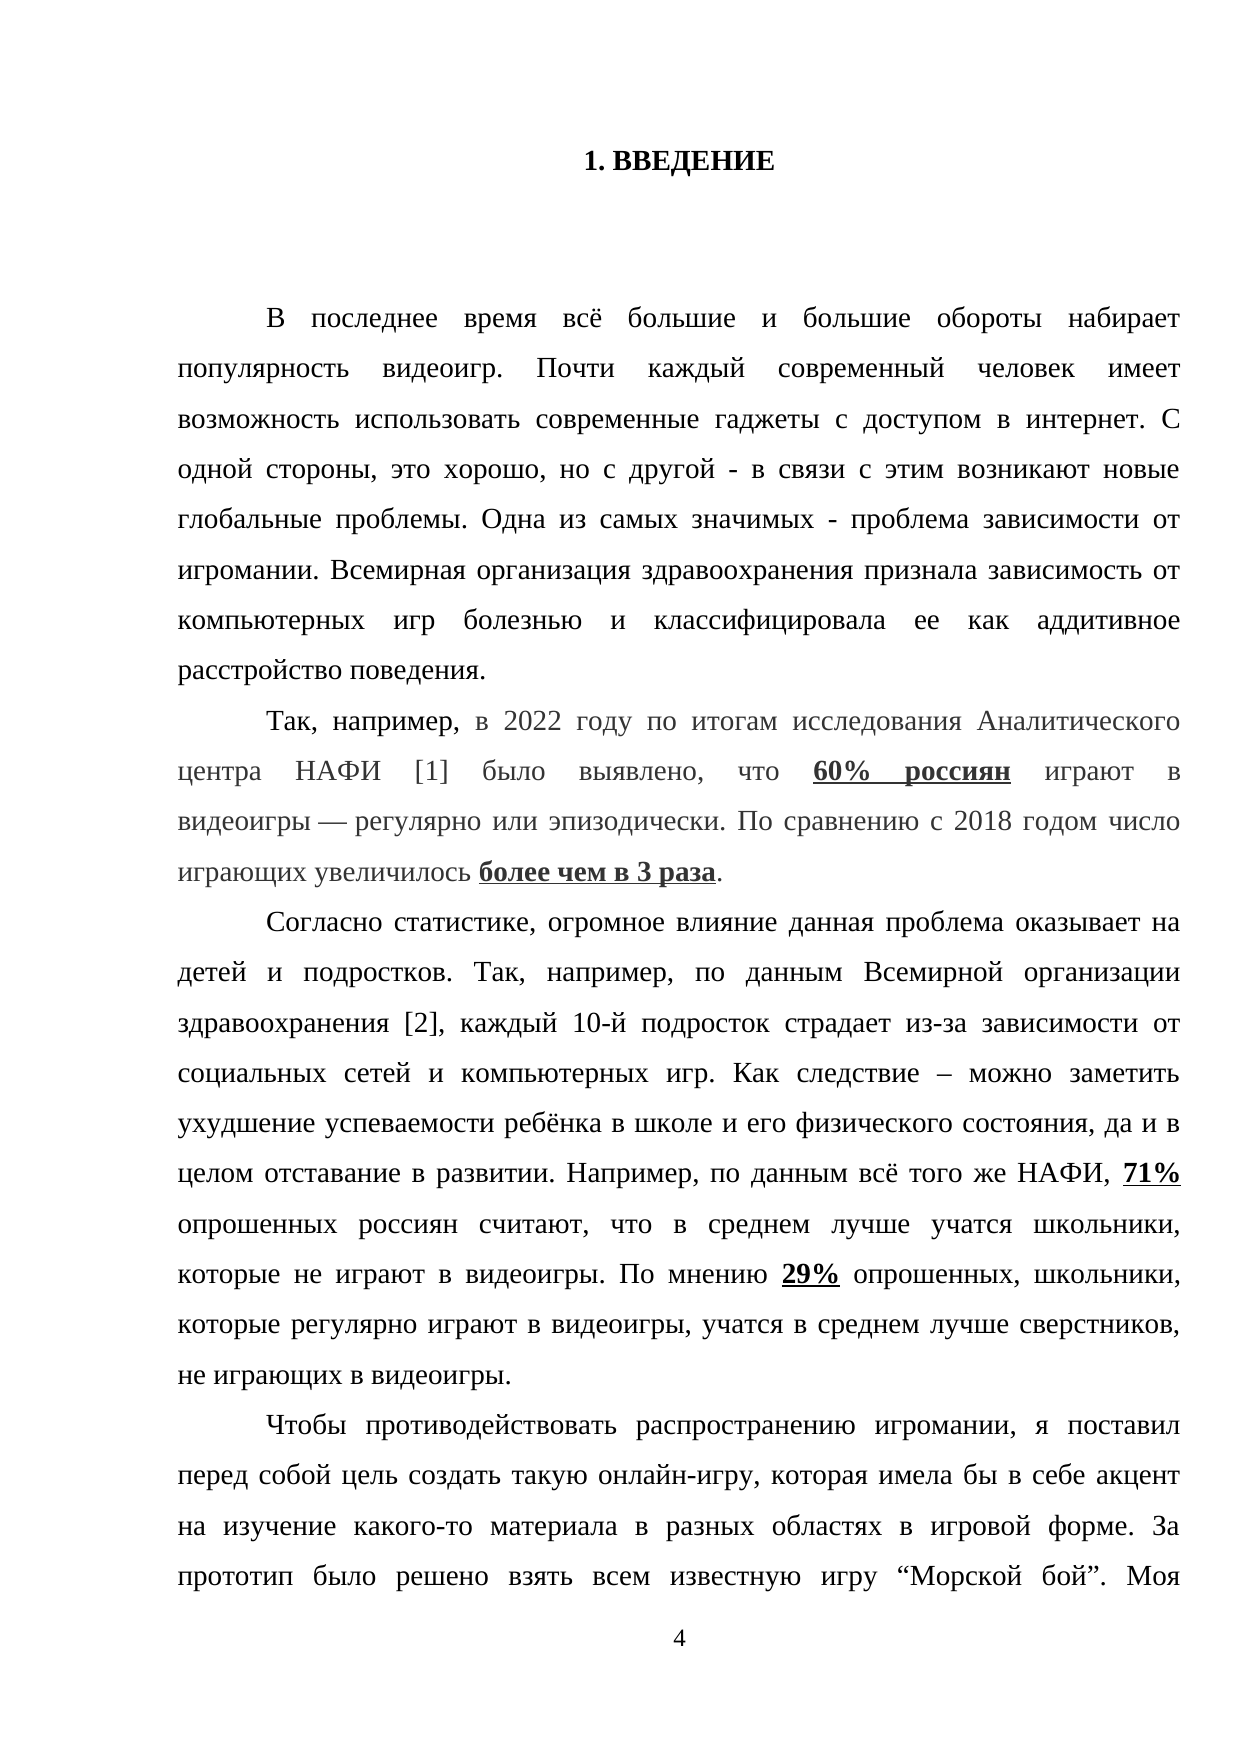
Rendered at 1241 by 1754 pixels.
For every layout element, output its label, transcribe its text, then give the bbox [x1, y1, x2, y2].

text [177, 1407, 1181, 1592]
subtitle 1. ВВЕДЕНИЕ [177, 143, 1181, 177]
text В последнее время всё большие и большие обороты набирает популярность видеоигр. Почти каждый современный человек имеет возможность использовать современные гаджеты с доступом в интернет. С одной стороны, это хорошо, но с другой - в связи с этим возникают новые глобальные проблемы. Одна из самых значимых - проблема зависимости от игромании. Всемирная организация здравоохранения признала зависимость от компьютерных игр болезнью и классифицировала ее как аддитивное расстройство поведения. [177, 300, 1181, 686]
text Так, например, в 2022 году по итогам исследования Аналитического центра НАФИ [1] было выявлено, что 60% россиян играют в видеоигры — регулярно или эпизодически. По сравнению с 2018 годом число играющих увеличилось более чем в 3 раза. [177, 703, 1181, 753]
text Так, например, в 2022 году по итогам исследования Аналитического центра НАФИ [1] было выявлено, что 60% россиян играют в видеоигры — регулярно или эпизодически. По сравнению с 2018 годом число играющих увеличилось более чем в 3 раза. [177, 787, 1181, 887]
text Согласно статистике, огромное влияние данная проблема оказывает на детей и подростков. Так, например, по данным Всемирной организации здравоохранения [2], каждый 10-й подросток страдает из-за зависимости от социальных сетей и компьютерных игр. Как следствие – можно заметить ухудшение успеваемости ребёнка в школе и его физического состояния, да и в целом отставание в развитии. Например, по данным всё того же НАФИ, 71% опрошенных россиян считают, что в среднем лучше учатся школьники, которые не играют в видеоигры. По мнению 29% опрошенных, школьники, которые регулярно играют в видеоигры, учатся в среднем лучше сверстников, не играющих в видеоигры. [177, 904, 1181, 1390]
